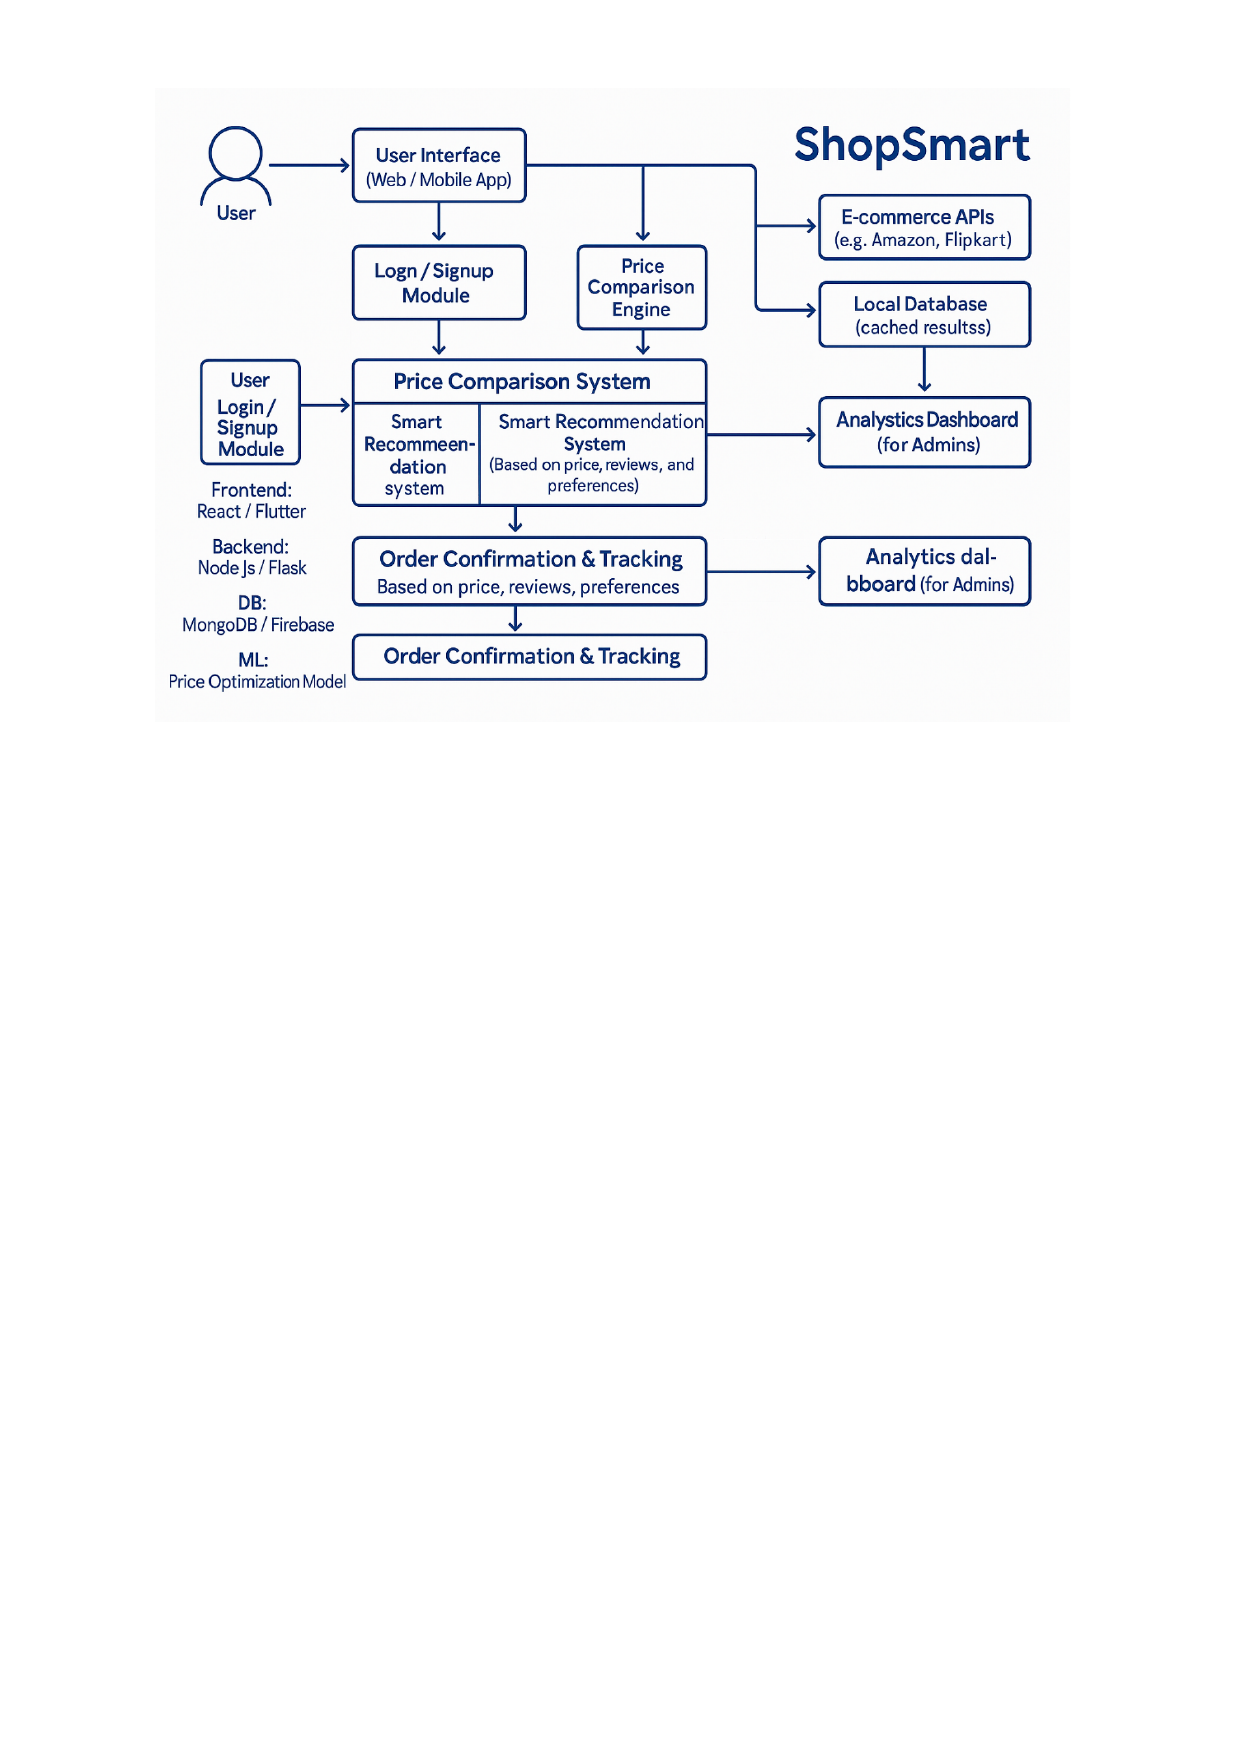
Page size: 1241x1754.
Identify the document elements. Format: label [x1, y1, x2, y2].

picture [155, 88, 1071, 722]
